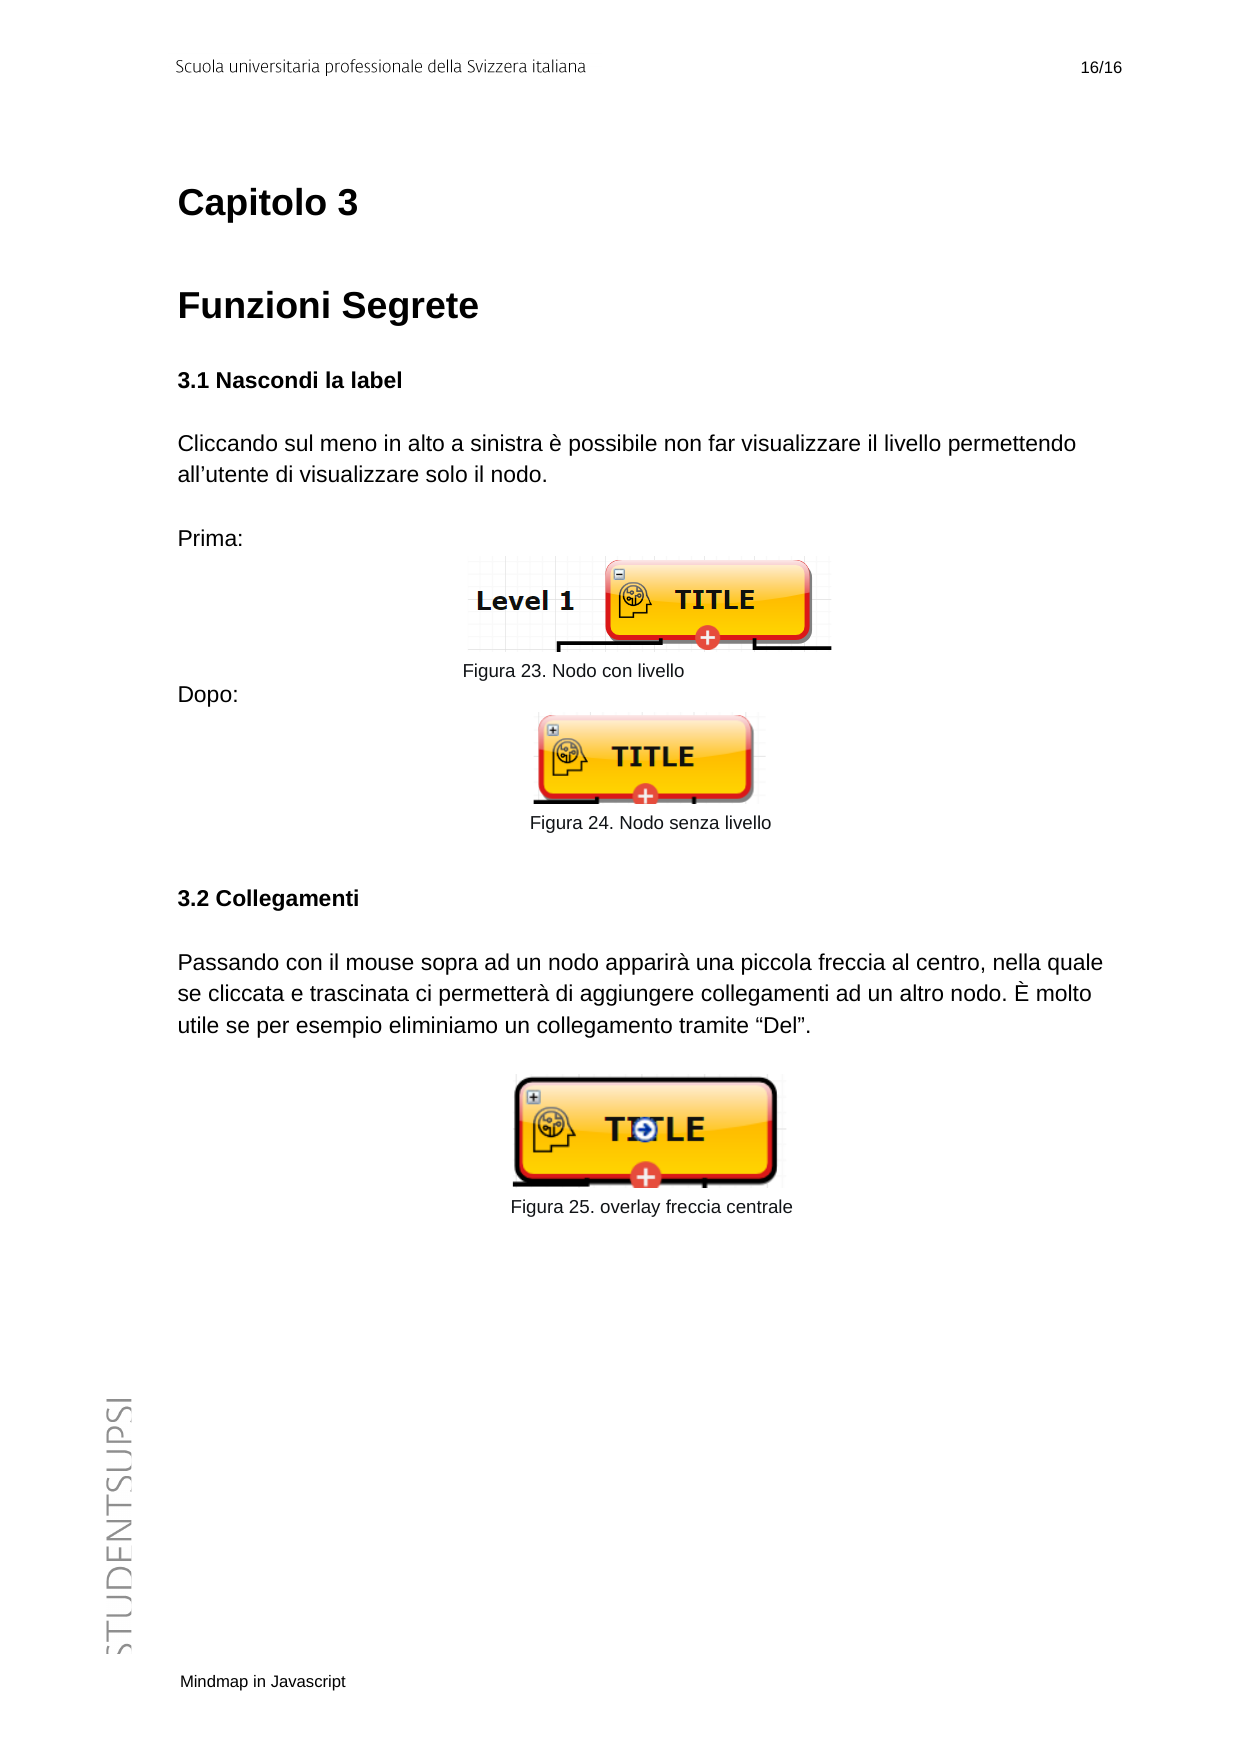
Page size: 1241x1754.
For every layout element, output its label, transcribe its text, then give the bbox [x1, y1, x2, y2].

text Capitolo 3 [177, 180, 1122, 223]
text Prima: [177, 524, 1122, 551]
picture [467, 556, 832, 652]
text Funzioni Segrete [177, 283, 1122, 327]
text 3.2 Collegamenti [177, 885, 1122, 912]
text 3.1 Nascondi la label [177, 367, 1122, 393]
picture [512, 1074, 787, 1188]
picture [533, 712, 766, 804]
picture [168, 53, 602, 80]
text Figura 23. Nodo con livello [177, 660, 1122, 681]
picture [106, 1399, 132, 1654]
text Passando con il mouse sopra ad un nodo apparirà una piccola freccia al centro, nella quale se cliccata e trascinata ci permetterà di aggiungere collegamenti ad un altro nodo. È molto utile se per esempio eliminiamo un collegamento tramite “Del”. [177, 948, 1122, 1038]
text Figura 24. Nodo senza livello [177, 812, 1122, 834]
text Dopo: [177, 681, 1122, 708]
text Cliccando sul meno in alto a sinistra è possibile non far visualizzare il livello permettendo all’utente di visualizzare solo il nodo. [177, 430, 1122, 488]
text Figura 25. overlay freccia centrale [177, 1196, 1122, 1217]
